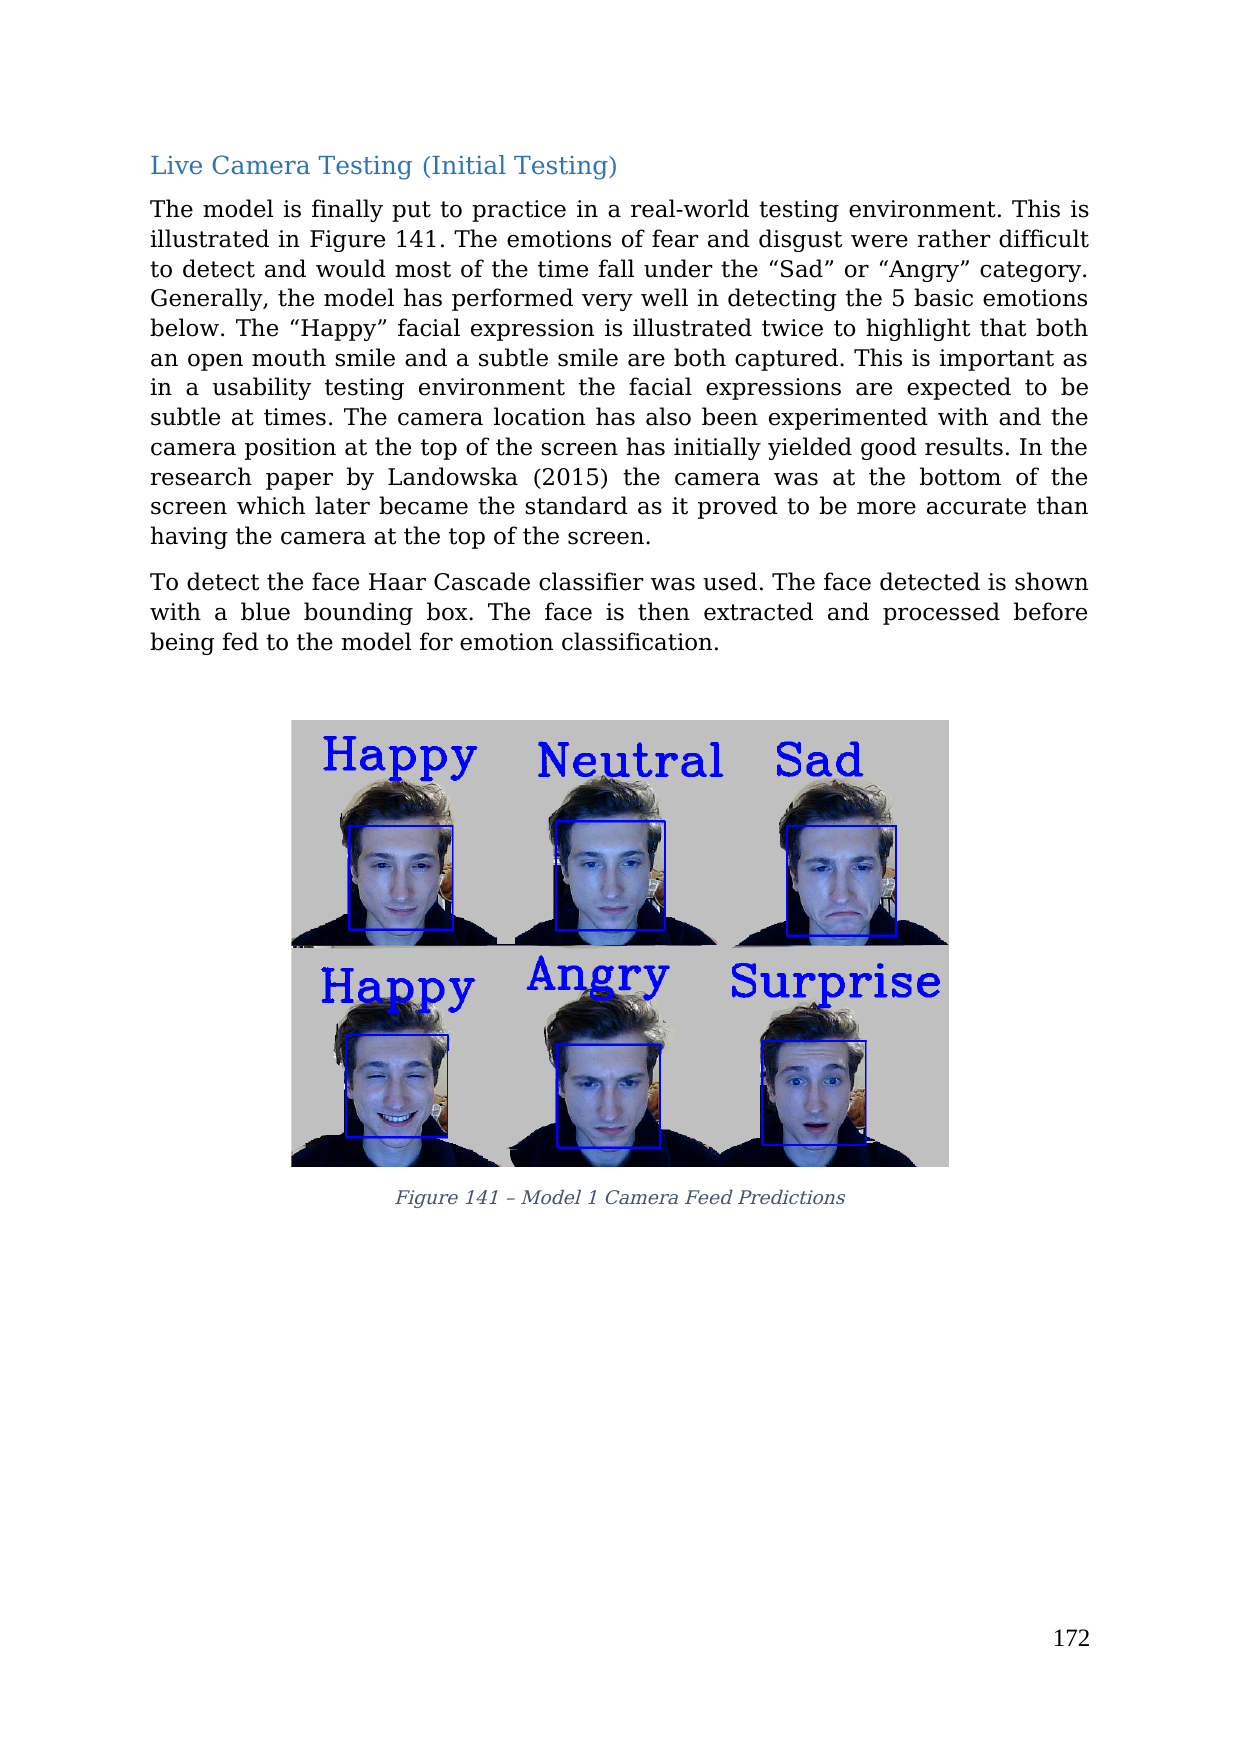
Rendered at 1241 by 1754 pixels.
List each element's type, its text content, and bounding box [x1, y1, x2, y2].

text The model is finally put to practice in a real-world testing environment. This is illustrated in Figure 141. The emotions of fear and disgust were rather difficult to detect and would most of the time fall under the “Sad” or “Angry” category. Generally, the model has performed very well in detecting the 5 basic emotions below. The “Happy” facial expression is illustrated twice to highlight that both an open mouth smile and a subtle smile are both captured. This is important as in a usability testing environment the facial expressions are expected to be subtle at times. The camera location has also been experimented with and the camera position at the top of the screen has initially yielded good results. In the research paper by Landowska (2015) the camera was at the bottom of the screen which later became the standard as it proved to be more accurate than having the camera at the top of the screen. [150, 195, 1090, 549]
subtitle Live Camera Testing (Initial Testing) [150, 150, 1090, 180]
picture [291, 720, 949, 1167]
text To detect the face Haar Cascade classifier was used. The face detected is shown with a blue bounding box. The face is then extracted and processed before being fed to the model for emotion classification. [150, 568, 1090, 655]
text Figure 141 – Model 1 Camera Feed Predictions [150, 1186, 1090, 1208]
